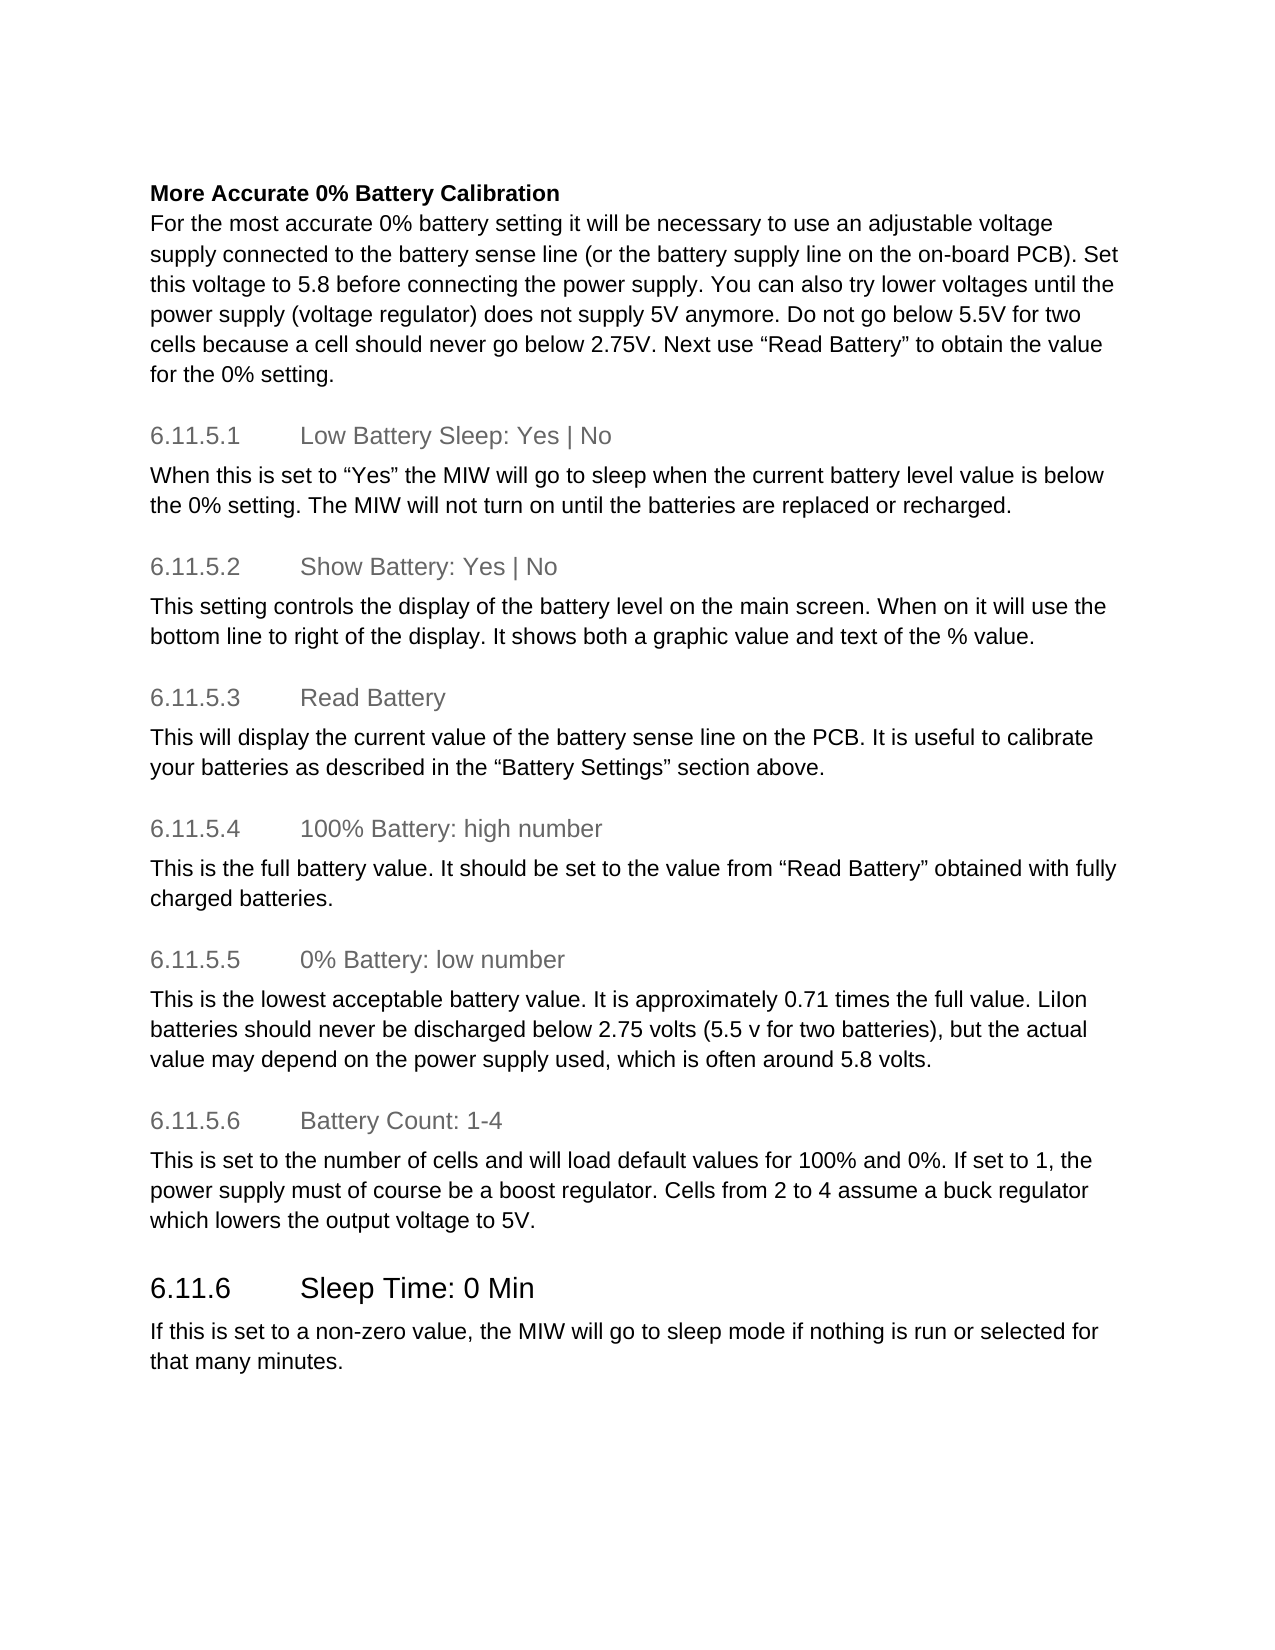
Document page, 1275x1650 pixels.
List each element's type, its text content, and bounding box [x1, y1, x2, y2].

subtitle Low Battery Sleep: Yes | No [150, 421, 1125, 449]
subtitle 0% Battery: low number [150, 944, 1125, 973]
subtitle Sleep Time: 0 Min [150, 1271, 1125, 1304]
text This will display the current value of the battery sense line on the PCB. It is useful to calibrate your batteries as described in the “Battery Settings” section above. [150, 724, 1125, 781]
text This is the lowest acceptable battery value. It is approximately 0.71 times the full value. LiIon batteries should never be discharged below 2.75 volts (5.5 v for two batteries), but the actual value may depend on the power supply used, which is often around 5.8 volts. [150, 986, 1125, 1073]
text For the most accurate 0% battery setting it will be necessary to use an adjustable voltage supply connected to the battery sense line (or the battery supply line on the on-board PCB). Set this voltage to 5.8 before connecting the power supply. You can also try lower voltages until the power supply (voltage regulator) does not supply 5V anymore. Do not go below 5.5V for two cells because a cell should never go below 2.75V. Next use “Read Battery” to obtain the value for the 0% setting. [150, 210, 1125, 388]
text If this is set to a non-zero value, the MIW will go to sleep mode if nothing is run or selected for that many minutes. [150, 1318, 1125, 1374]
subtitle 100% Battery: high number [150, 814, 1125, 842]
text This setting controls the display of the battery level on the main screen. When on it will use the bottom line to right of the display. It shows both a graphic value and text of the % value. [150, 593, 1125, 650]
text When this is set to “Yes” the MIW will go to sleep when the current battery level value is below the 0% setting. The MIW will not turn on until the batteries are replaced or recharged. [150, 462, 1125, 519]
text This is set to the number of cells and will load default values for 100% and 0%. If set to 1, the power supply must of course be a boost regulator. Cells from 2 to 4 assume a buck regulator which lowers the output voltage to 5V. [150, 1147, 1125, 1234]
subtitle Show Battery: Yes | No [150, 552, 1125, 581]
subtitle Battery Count: 1-4 [150, 1106, 1125, 1134]
text This is the full battery value. It should be set to the value from “Read Battery” obtained with fully charged batteries. [150, 855, 1125, 912]
text More Accurate 0% Battery Calibration [150, 180, 1125, 207]
subtitle Read Battery [150, 683, 1125, 711]
